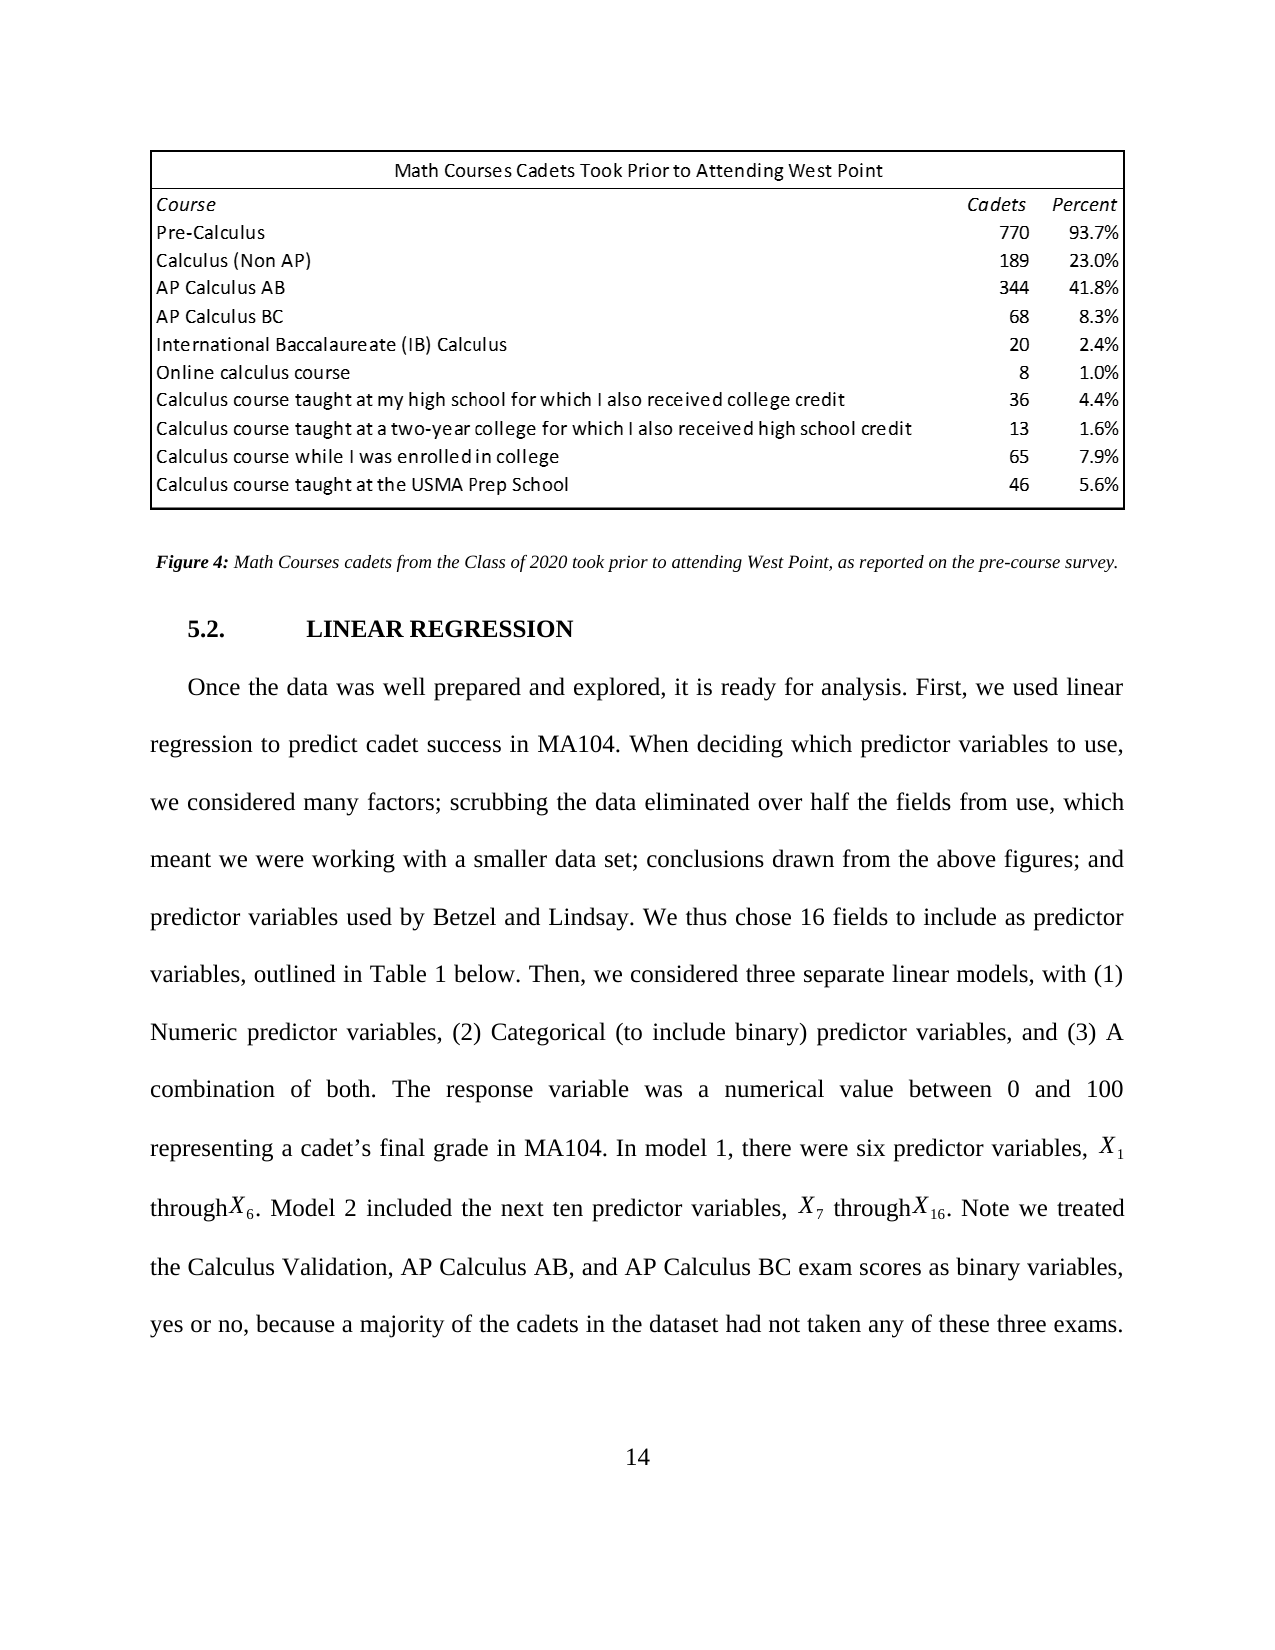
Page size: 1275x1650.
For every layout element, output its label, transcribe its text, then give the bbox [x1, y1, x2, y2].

text Figure 4: Math Courses cadets from the Class of 2020 took prior to attending West Point, as reported on the pre-course survey. [150, 551, 1125, 573]
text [150, 672, 1125, 1338]
picture [152, 152, 1123, 508]
list LINEAR REGRESSION [187, 614, 1125, 643]
